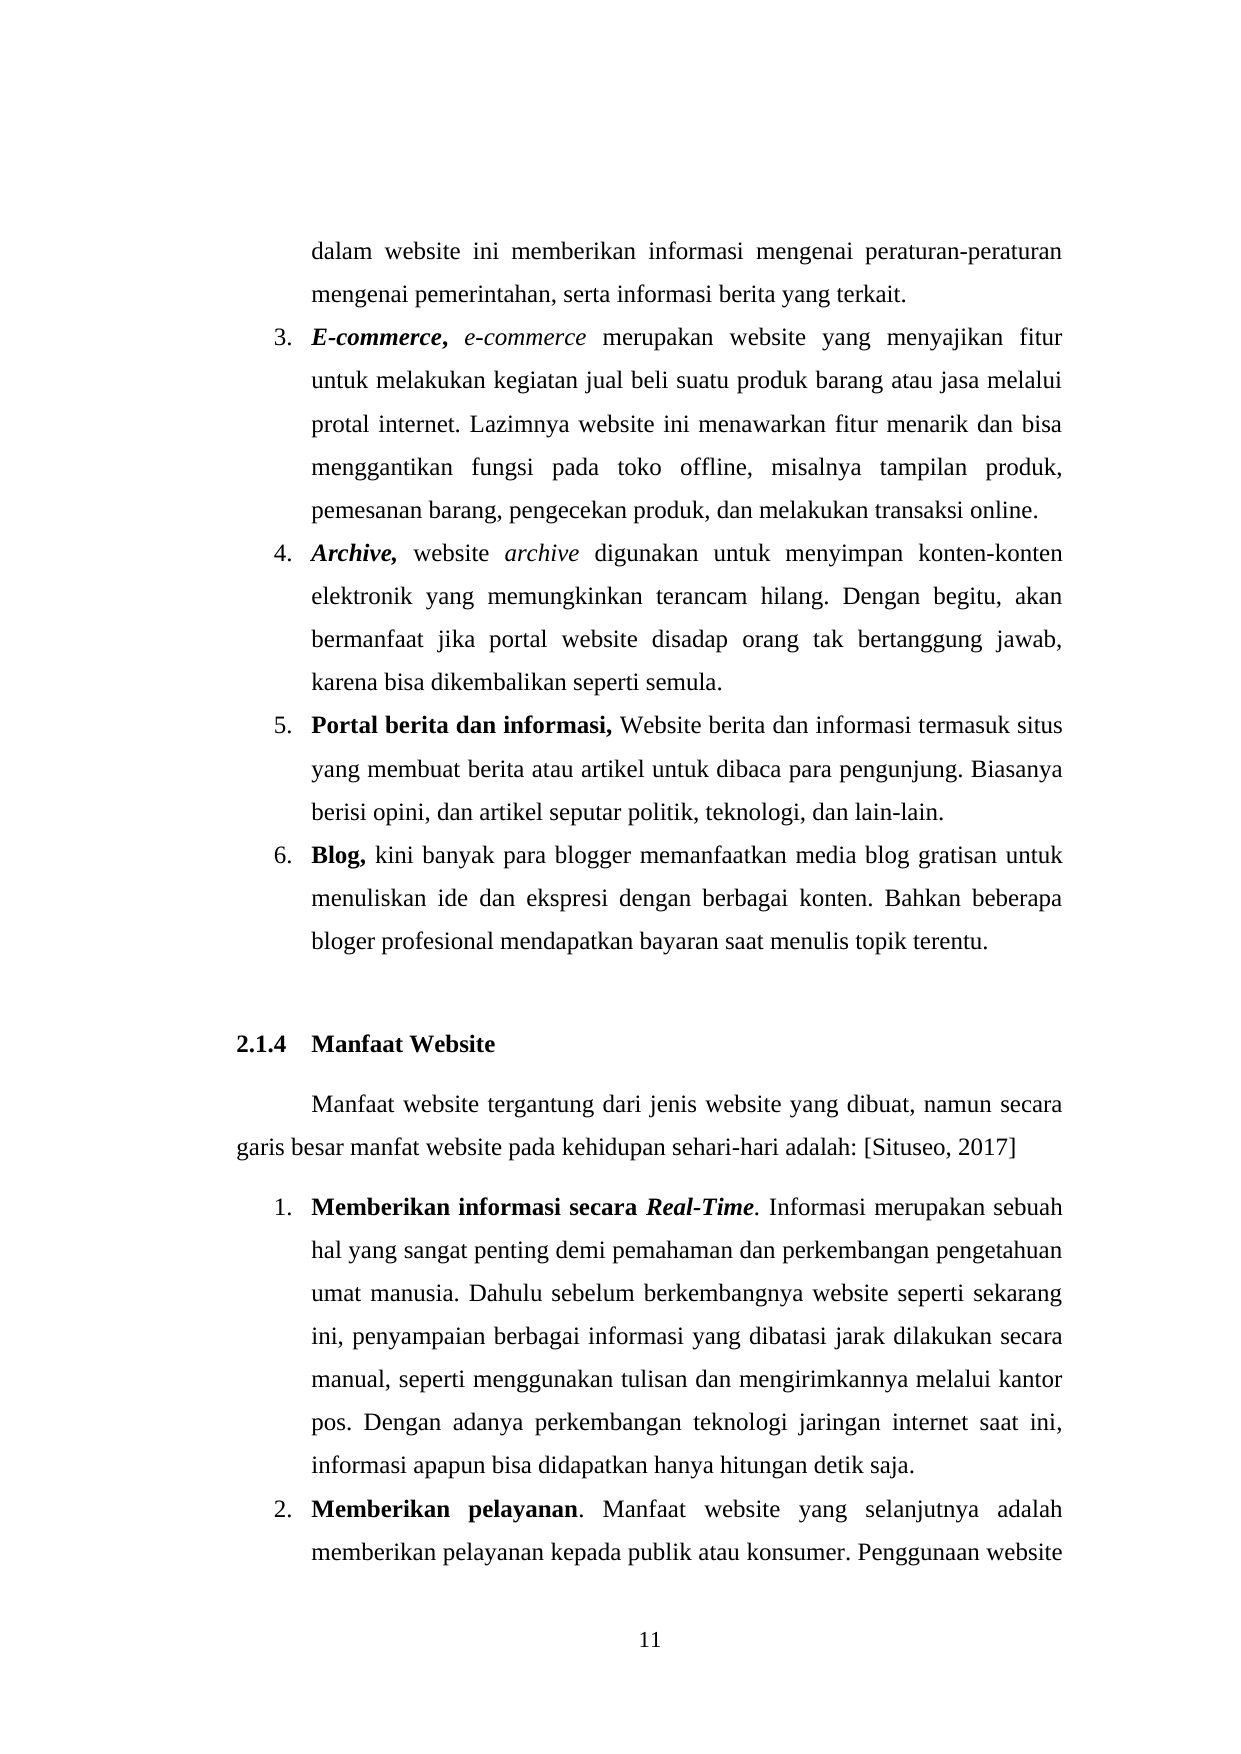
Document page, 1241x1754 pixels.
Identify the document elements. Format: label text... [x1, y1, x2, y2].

list E-commerce, e-commerce merupakan website yang menyajikan fitur untuk melakukan kegiatan jual beli suatu produk barang atau jasa melalui protal internet. Lazimnya website ini menawarkan fitur menarik dan bisa menggantikan fungsi pada toko offline, misalnya tampilan produk, pemesanan barang, pengecekan produk, dan melakukan transaksi online. [274, 322, 1063, 524]
list Memberikan informasi secara Real-Time. Informasi merupakan sebuah hal yang sangat penting demi pemahaman dan perkembangan pengetahuan umat manusia. Dahulu sebelum berkembangnya website seperti sekarang ini, penyampaian berbagai informasi yang dibatasi jarak dilakukan secara manual, seperti menggunakan tulisan dan mengirimkannya melalui kantor pos. Dengan adanya perkembangan teknologi jaringan internet saat ini, informasi apapun bisa didapatkan hanya hitungan detik saja. [274, 1192, 1063, 1479]
text 2.1.4 Manfaat Website [236, 1029, 1063, 1058]
list Blog, kini banyak para blogger memanfaatkan media blog gratisan untuk menuliskan ide dan ekspresi dengan berbagai konten. Bahkan beberapa bloger profesional mendapatkan bayaran saat menulis topik terentu. [274, 840, 1063, 955]
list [274, 1494, 1063, 1566]
list Portal berita dan informasi, Website berita dan informasi termasuk situs yang membuat berita atau artikel untuk dibaca para pengunjung. Biasanya berisi opini, dan artikel seputar politik, teknologi, dan lain-lain. [274, 711, 1063, 826]
text Manfaat website tergantung dari jenis website yang dibuat, namun secara garis besar manfat website pada kehidupan sehari-hari adalah: [Situseo, 2017] [236, 1089, 1063, 1161]
list Archive, website archive digunakan untuk menyimpan konten-konten elektronik yang memungkinkan terancam hilang. Dengan begitu, akan bermanfaat jika portal website disadap orang tak bertanggung jawab, karena bisa dikembalikan seperti semula. [274, 538, 1063, 696]
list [274, 236, 1063, 308]
